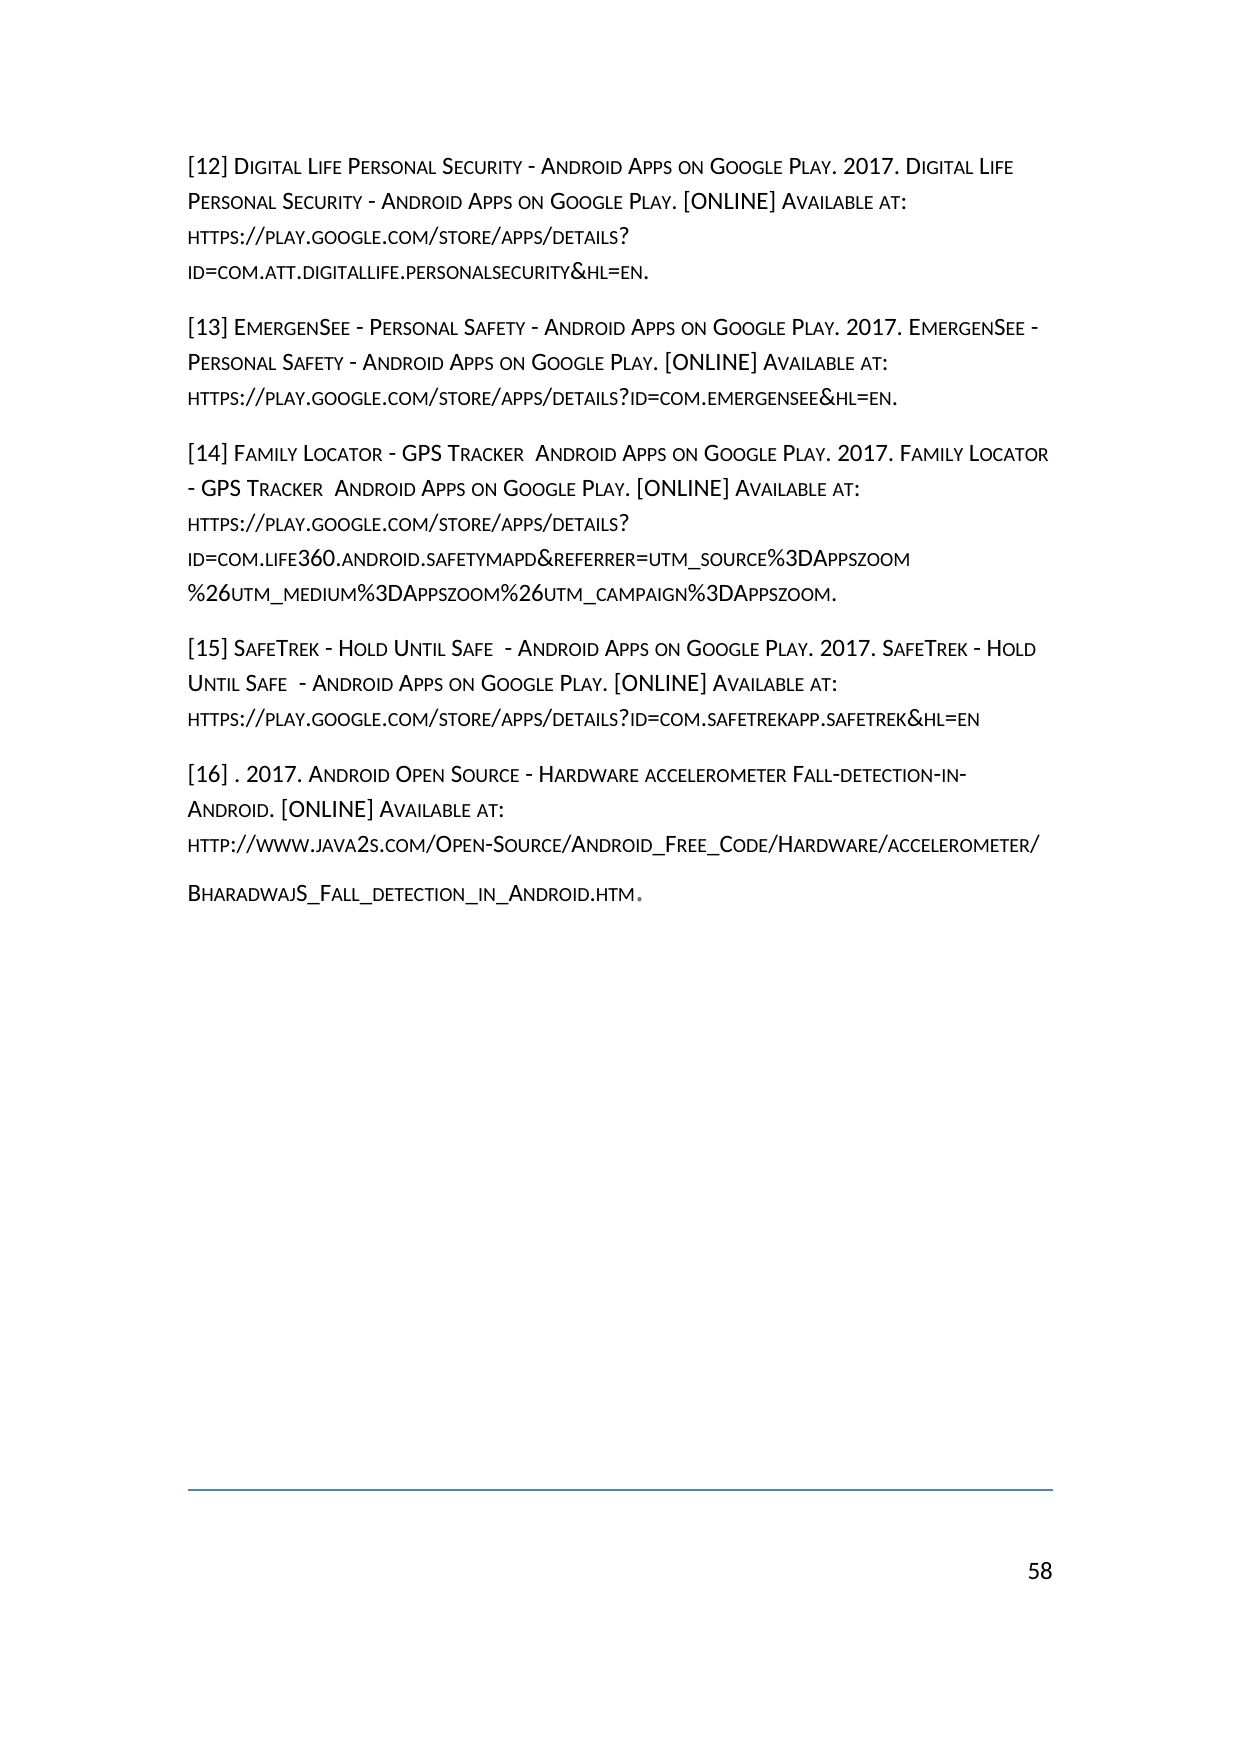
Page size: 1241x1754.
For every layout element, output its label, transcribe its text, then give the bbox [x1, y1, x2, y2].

text [13] EmergenSee - Personal Safety - Android Apps on Google Play. 2017. EmergenSee - Personal Safety - Android Apps on Google Play. [ONLINE] Available at: https://play.google.com/store/apps/details?id=com.emergensee&hl=en. [187, 311, 1053, 411]
text [14] Family Locator - GPS Tracker Android Apps on Google Play. 2017. Family Locator - GPS Tracker Android Apps on Google Play. [ONLINE] Available at: https://play.google.com/store/apps/details?id=com.life360.android.safetymapd&referrer=utm_source%3DAppszoom%26utm_medium%3DAppszoom%26utm_campaign%3DAppszoom. [187, 437, 1053, 607]
text [16] . 2017. Android Open Source - Hardware accelerometer Fall-detection-in-Android. [ONLINE] Available at: http://www.java2s.com/Open-Source/Android_Free_Code/Hardware/accelerometer/BharadwajS_Fall_detection_in_Android.htm. [187, 758, 1053, 911]
text [12] Digital Life Personal Security - Android Apps on Google Play. 2017. Digital Life Personal Security - Android Apps on Google Play. [ONLINE] Available at: https://play.google.com/store/apps/details?id=com.att.digitallife.personalsecurity&hl=en. [187, 150, 1053, 286]
text [15] SafeTrek - Hold Until Safe - Android Apps on Google Play. 2017. SafeTrek - Hold Until Safe - Android Apps on Google Play. [ONLINE] Available at: https://play.google.com/store/apps/details?id=com.safetrekapp.safetrek&hl=en [187, 632, 1053, 733]
